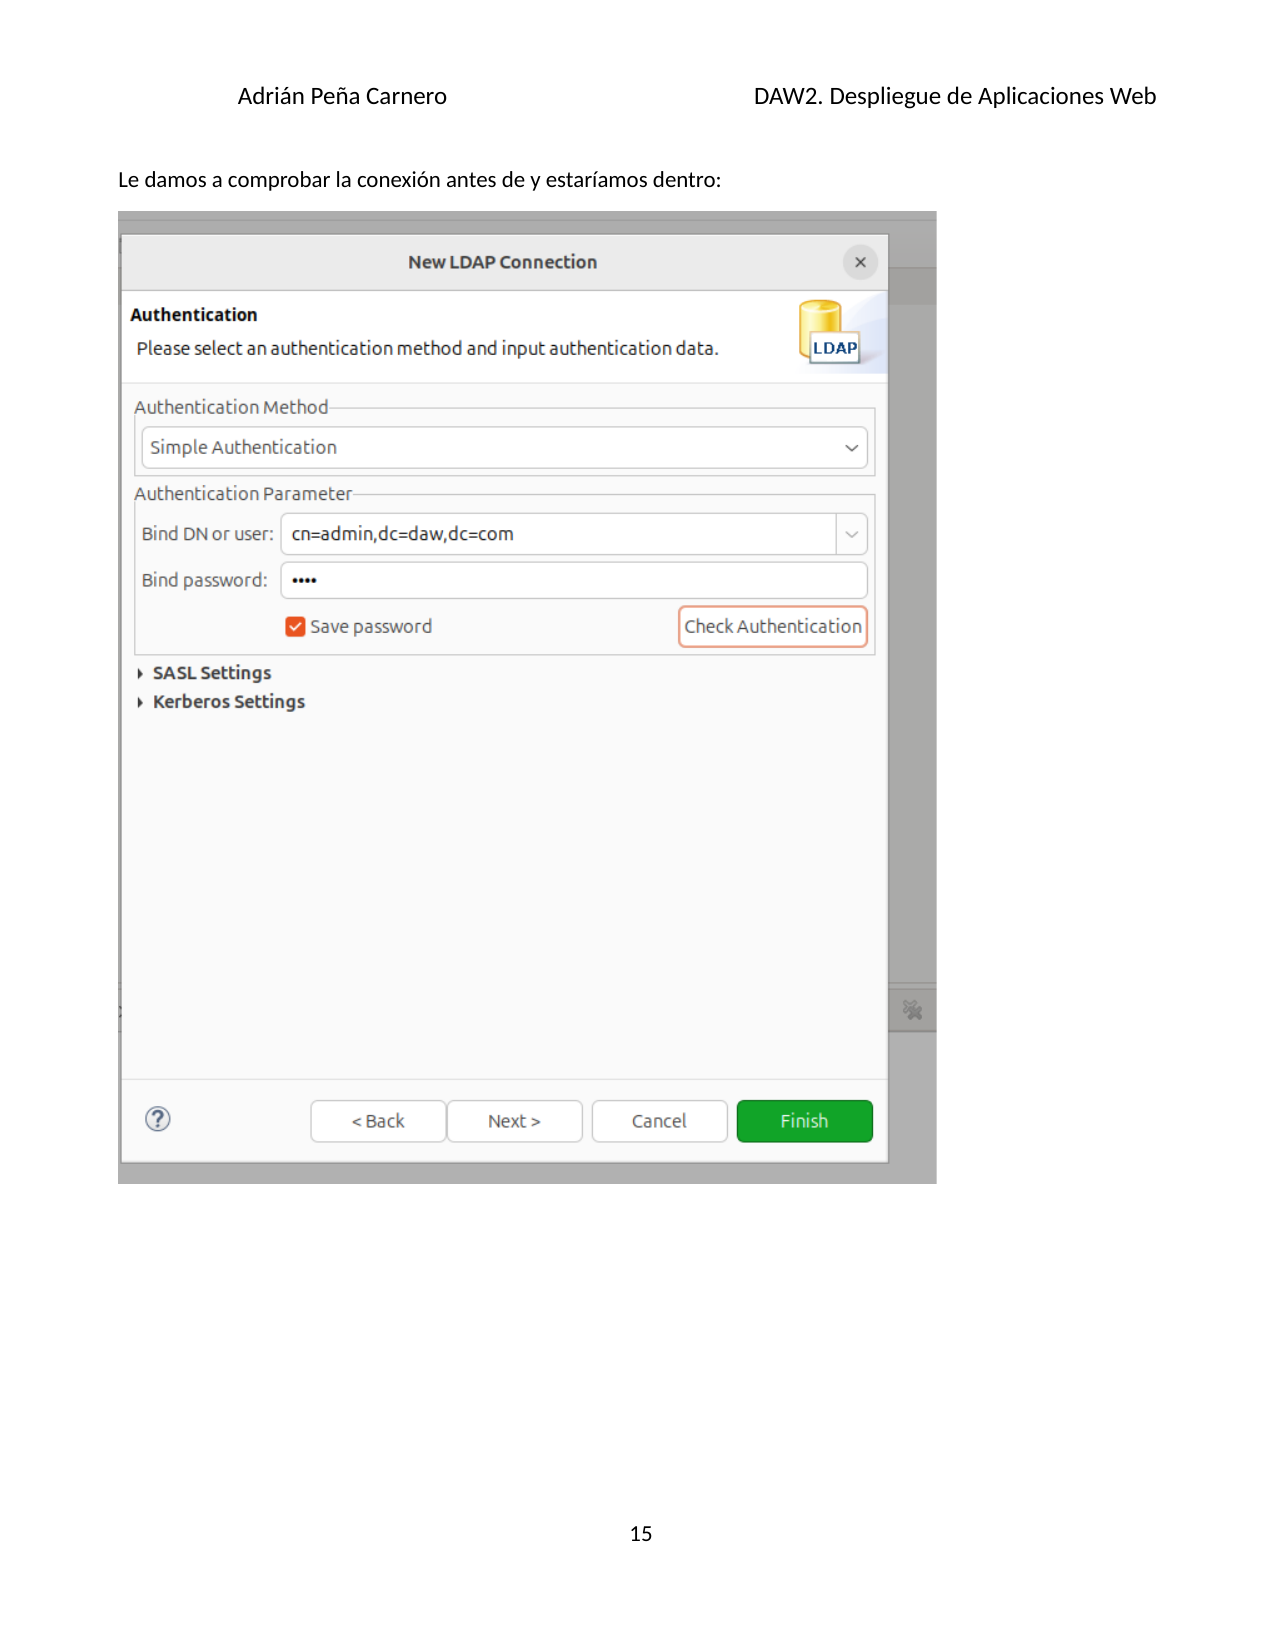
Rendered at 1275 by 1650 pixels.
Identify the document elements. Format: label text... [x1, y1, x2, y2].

text Le damos a comprobar la conexión antes de y estaríamos dentro: [118, 165, 1163, 193]
picture [118, 211, 937, 1184]
